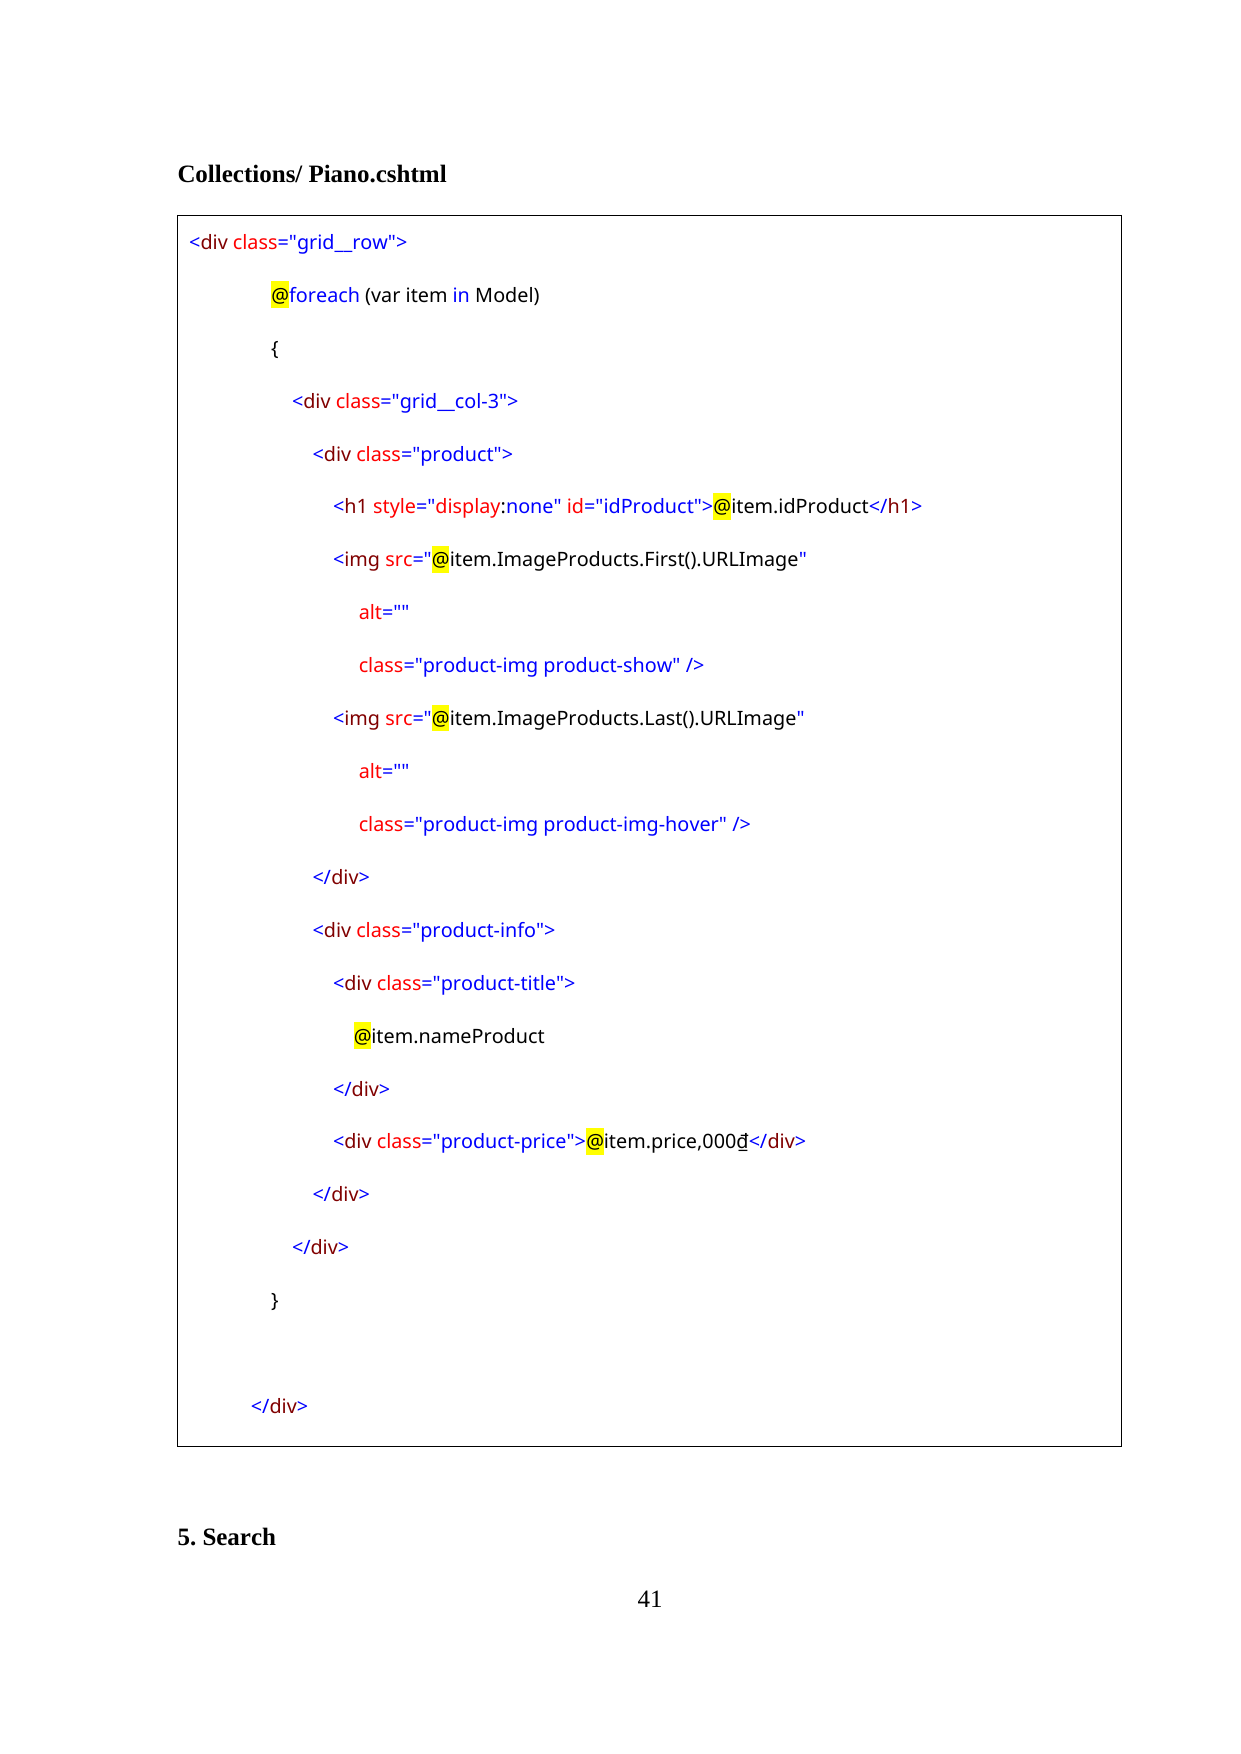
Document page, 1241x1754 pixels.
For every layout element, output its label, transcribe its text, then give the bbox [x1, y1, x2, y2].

subtitle 5. Search [177, 1522, 1122, 1551]
text Collections/ Piano.cshtml [177, 159, 1122, 188]
table_header <div class="grid__row"> @foreach (var item in Model) { <div class="grid__col-3"> <div class="product"> <h1 style="display:none" id="idProduct">@item.idProduct</h1> <img src="@item.ImageProducts.First().URLImage" alt="" class="product-img product-show" /> <img src="@item.ImageProducts.Last().URLImage" alt="" class="product-img product-img-hover" /> </div> <div class="product-info"> <div class="product-title"> @item.nameProduct </div> <div class="product-price">@item.price,000₫</div> </div> </div> } </div> [178, 216, 1121, 1446]
